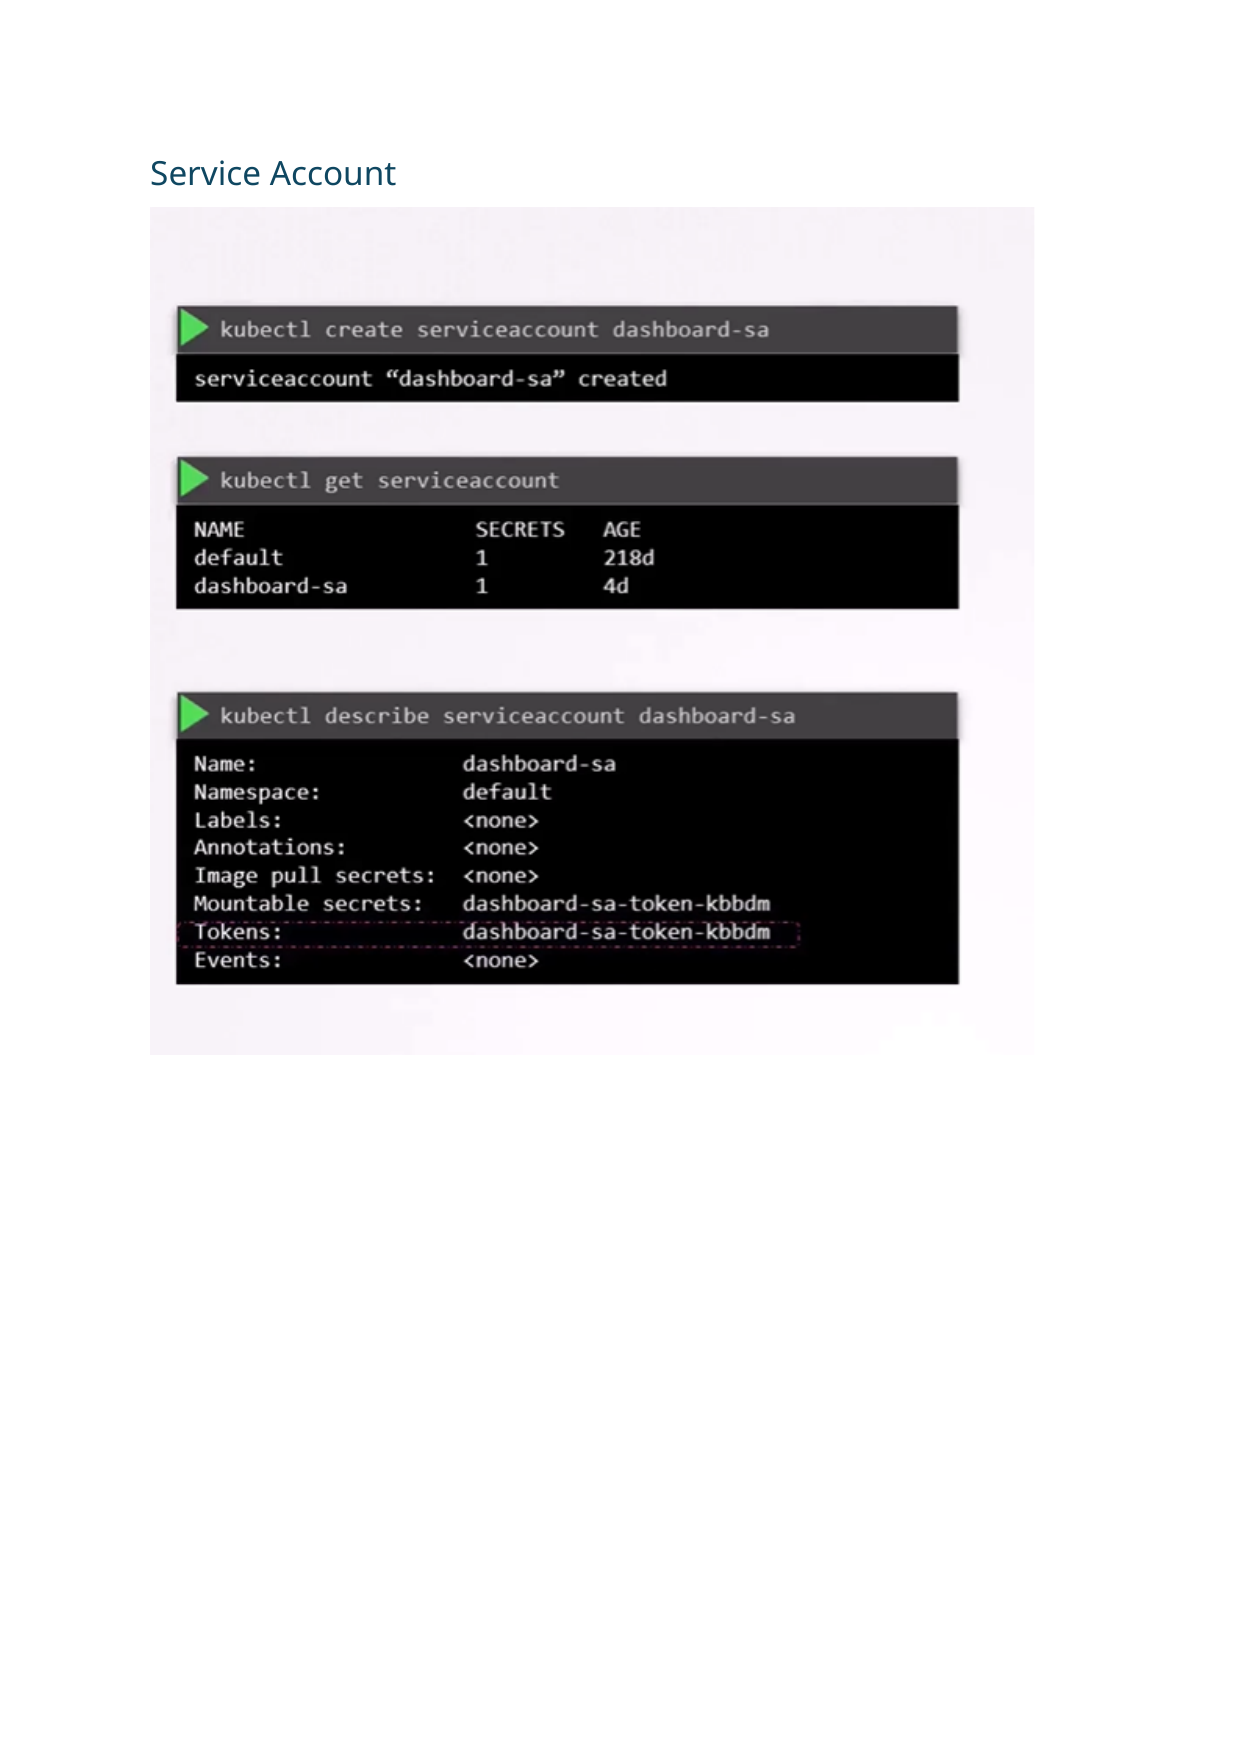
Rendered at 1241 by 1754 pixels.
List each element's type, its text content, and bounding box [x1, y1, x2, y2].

picture [150, 207, 1035, 1055]
subtitle Service Account [150, 150, 1090, 195]
